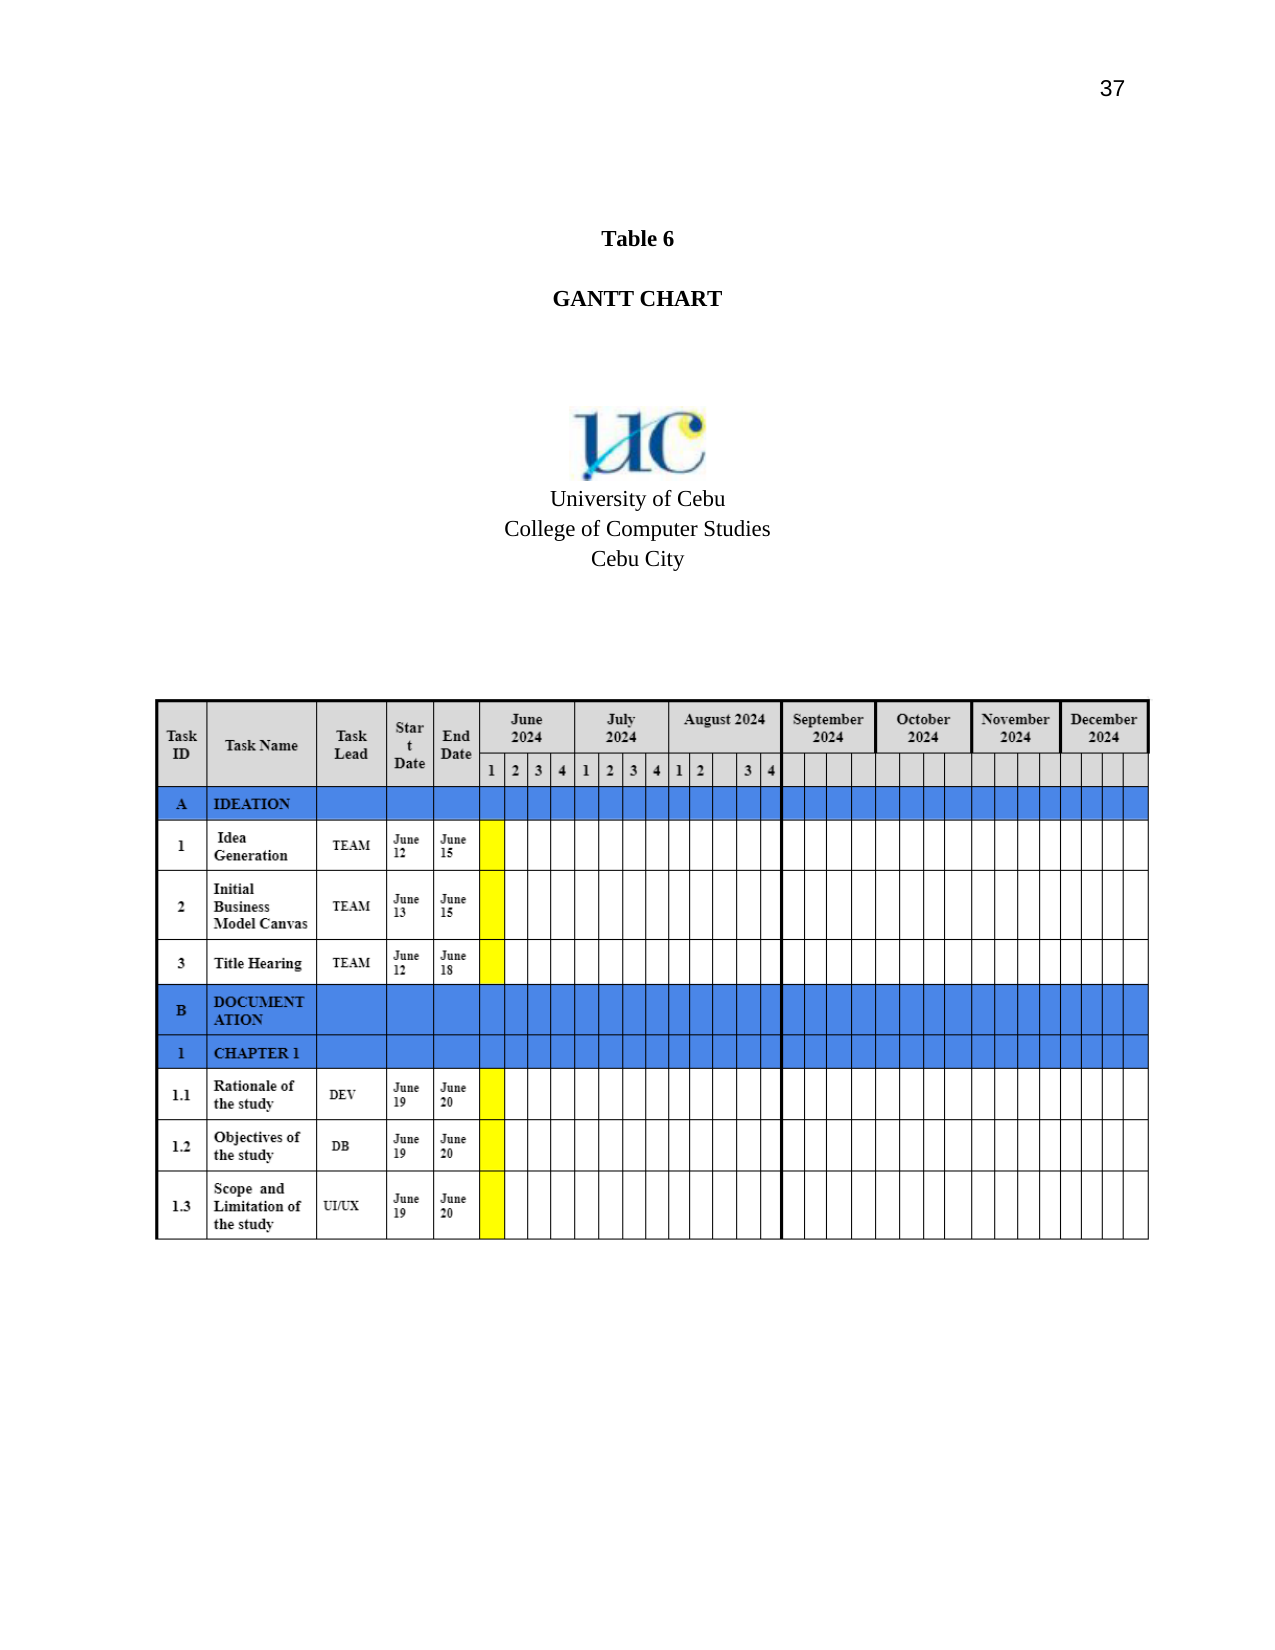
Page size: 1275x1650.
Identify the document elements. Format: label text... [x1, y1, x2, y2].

picture [568, 406, 707, 481]
text GANTT CHART [150, 285, 1125, 312]
text College of Computer Studies [150, 515, 1125, 541]
text Table 6 [150, 225, 1125, 251]
text Cebu City [150, 545, 1125, 572]
text University of Cebu [150, 485, 1125, 511]
picture [150, 696, 1153, 1248]
